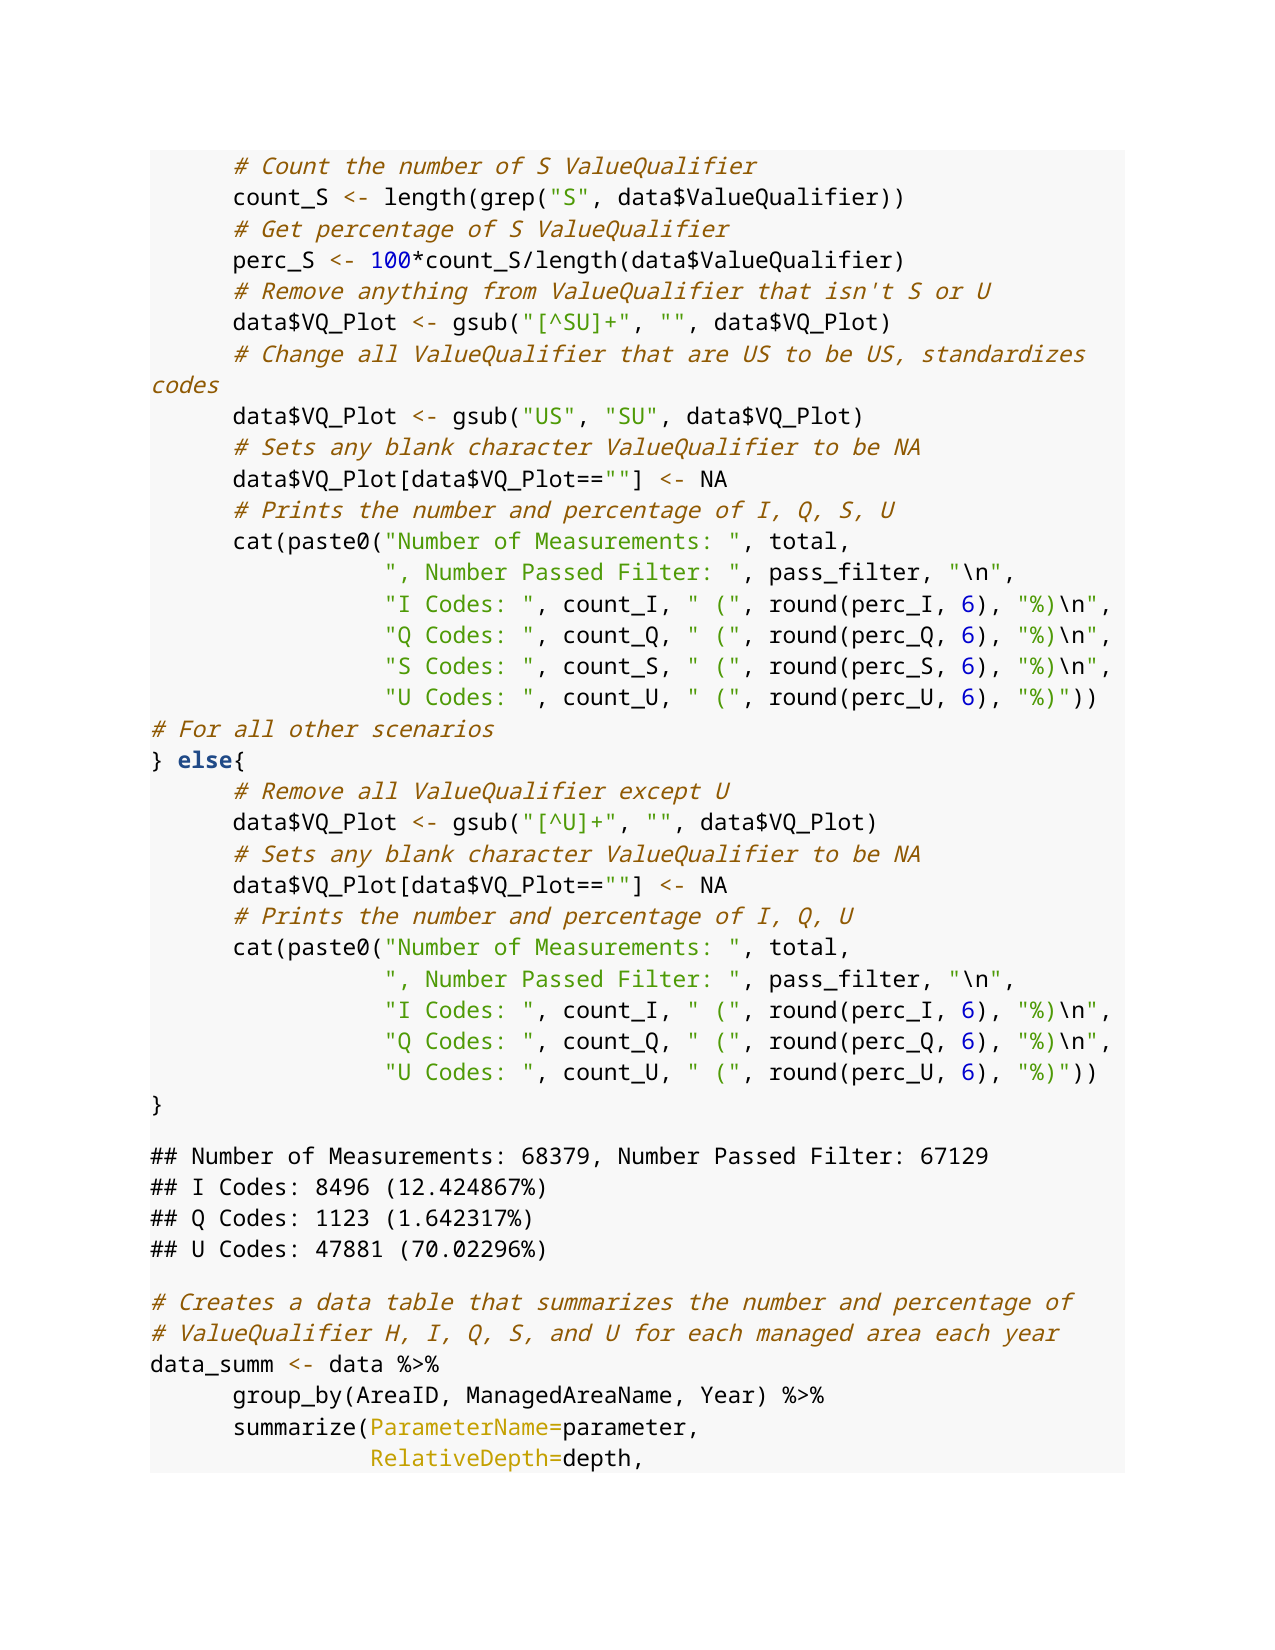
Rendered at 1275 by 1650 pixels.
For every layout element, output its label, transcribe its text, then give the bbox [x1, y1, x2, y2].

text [150, 150, 1125, 1119]
text ## Number of Measurements: 68379, Number Passed Filter: 67129 ## I Codes: 8496 (12.424867%) ## Q Codes: 1123 (1.642317%) ## U Codes: 47881 (70.02296%) [150, 1139, 1125, 1264]
